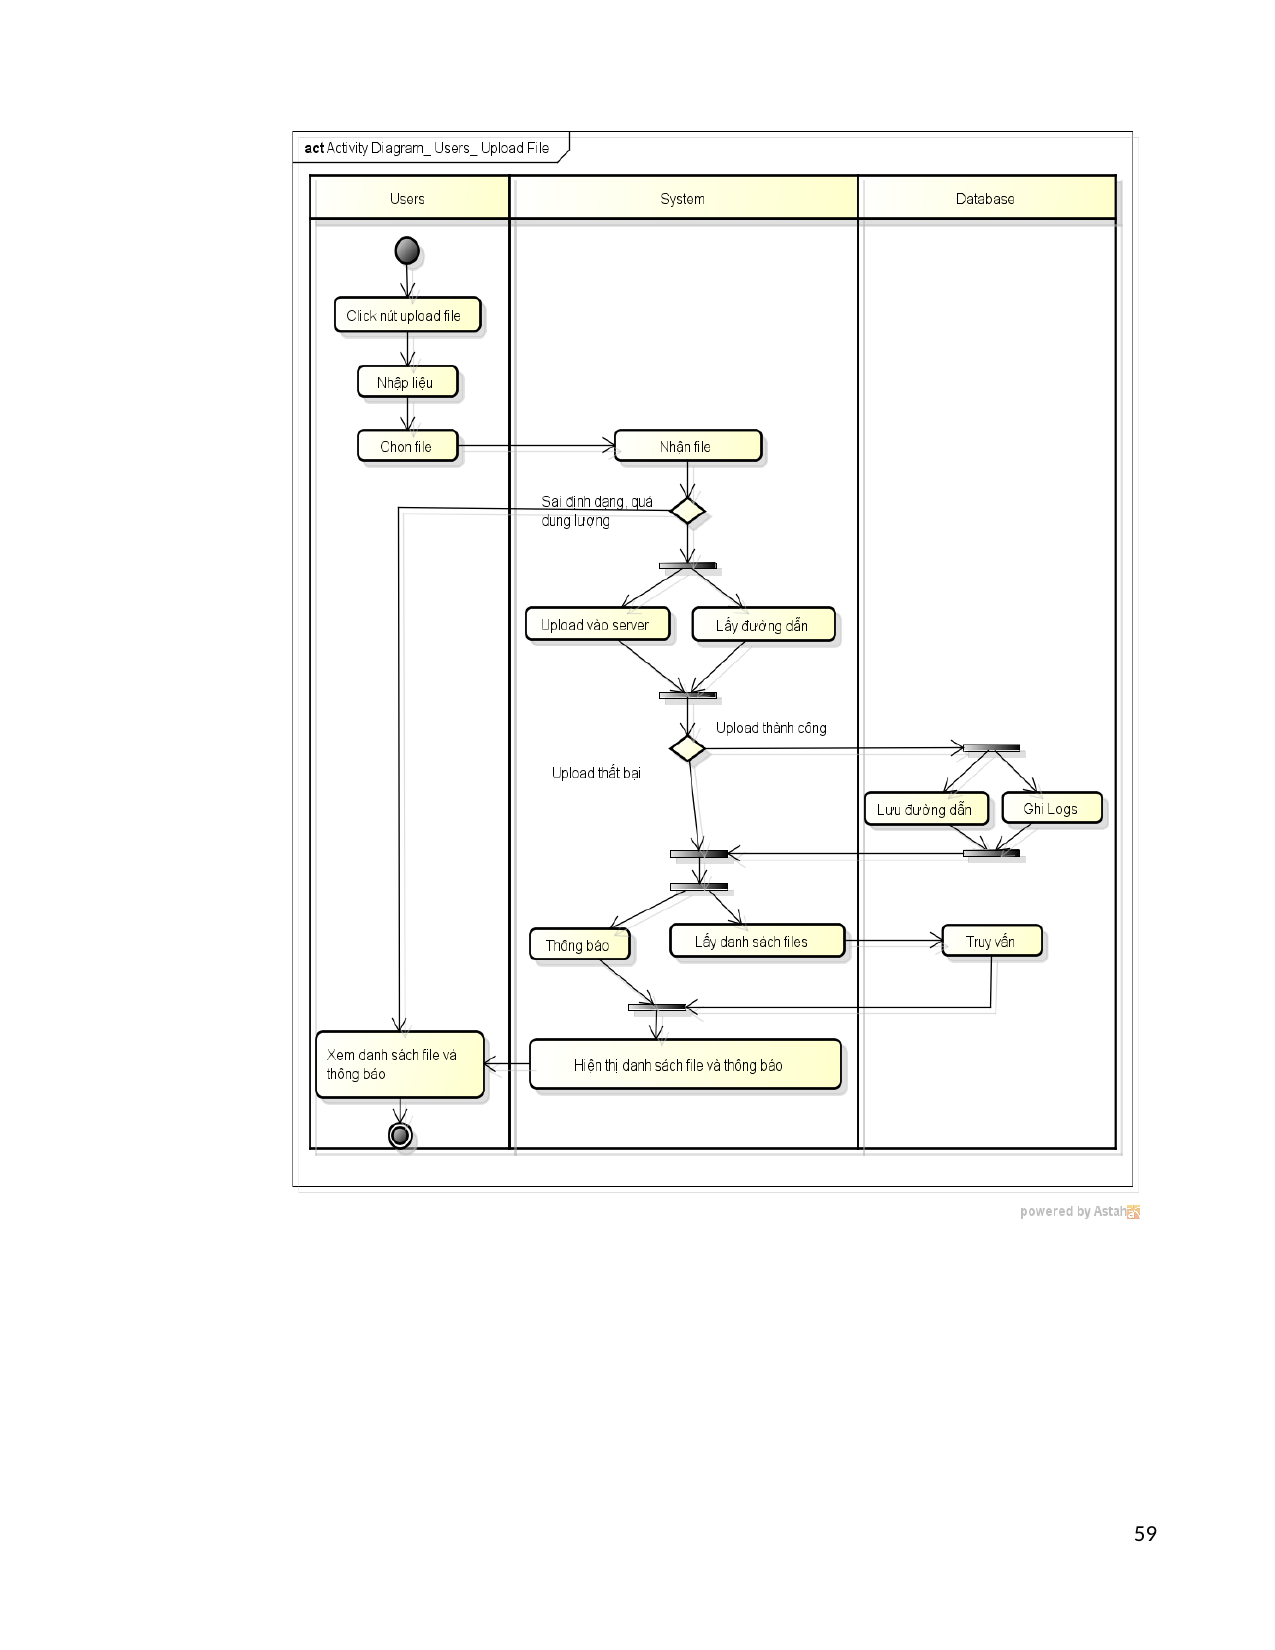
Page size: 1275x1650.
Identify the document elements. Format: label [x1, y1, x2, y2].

picture [281, 118, 1144, 1223]
